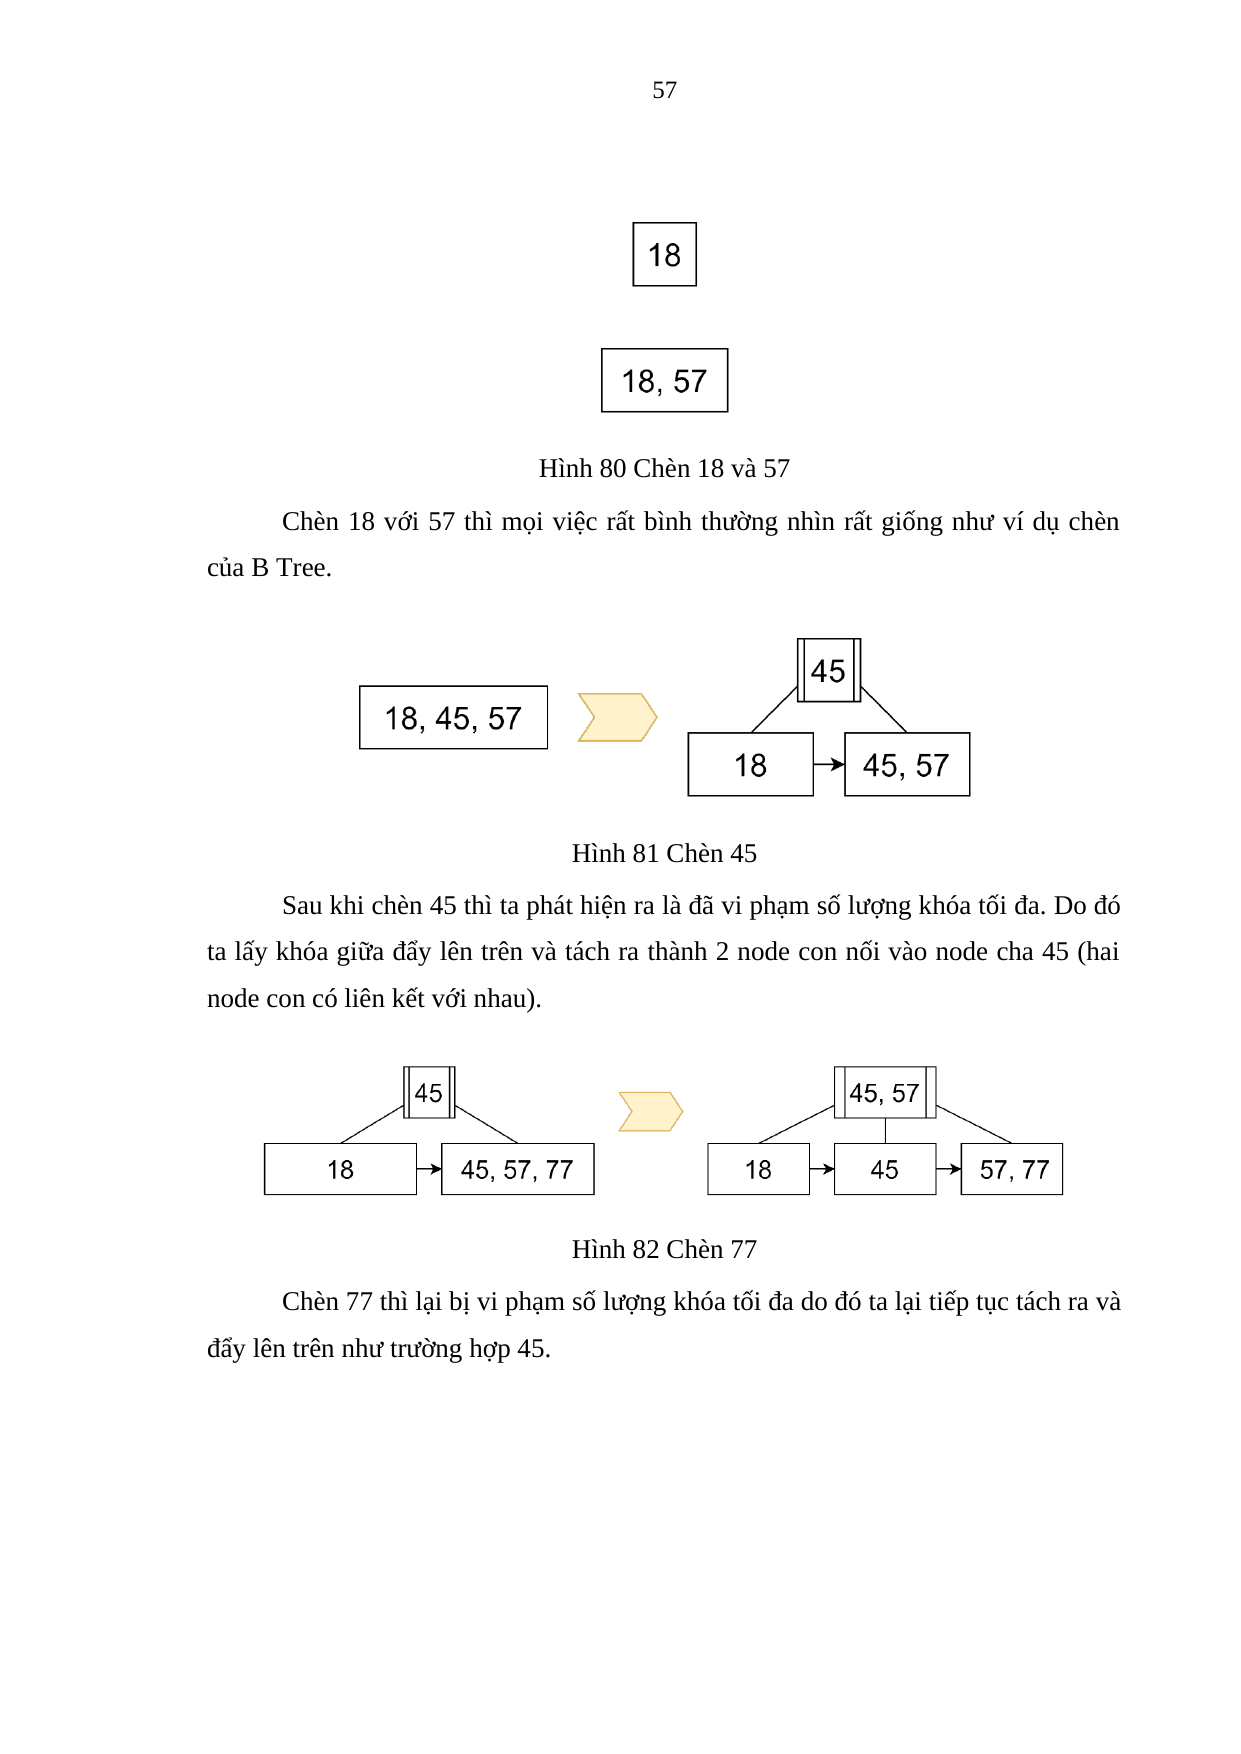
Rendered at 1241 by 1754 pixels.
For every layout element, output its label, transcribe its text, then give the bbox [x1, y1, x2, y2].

text Chèn 77 thì lại bị vi phạm số lượng khóa tối đa do đó ta lại tiếp tục tách ra và đẩy lên trên như trường hợp 45. [207, 1285, 1122, 1363]
picture [343, 622, 986, 812]
text Sau khi chèn 45 thì ta phát hiện ra là đã vi phạm số lượng khóa tối đa. Do đó ta lấy khóa giữa đẩy lên trên và tách ra thành 2 node con nối vào node cha 45 (hai node con có liên kết với nhau). [207, 889, 1122, 1013]
picture [252, 1053, 1077, 1209]
text Chèn 18 với 57 thì mọi việc rất bình thường nhìn rất giống như ví dụ chèn của B Tree. [207, 504, 1122, 582]
picture [585, 206, 744, 428]
